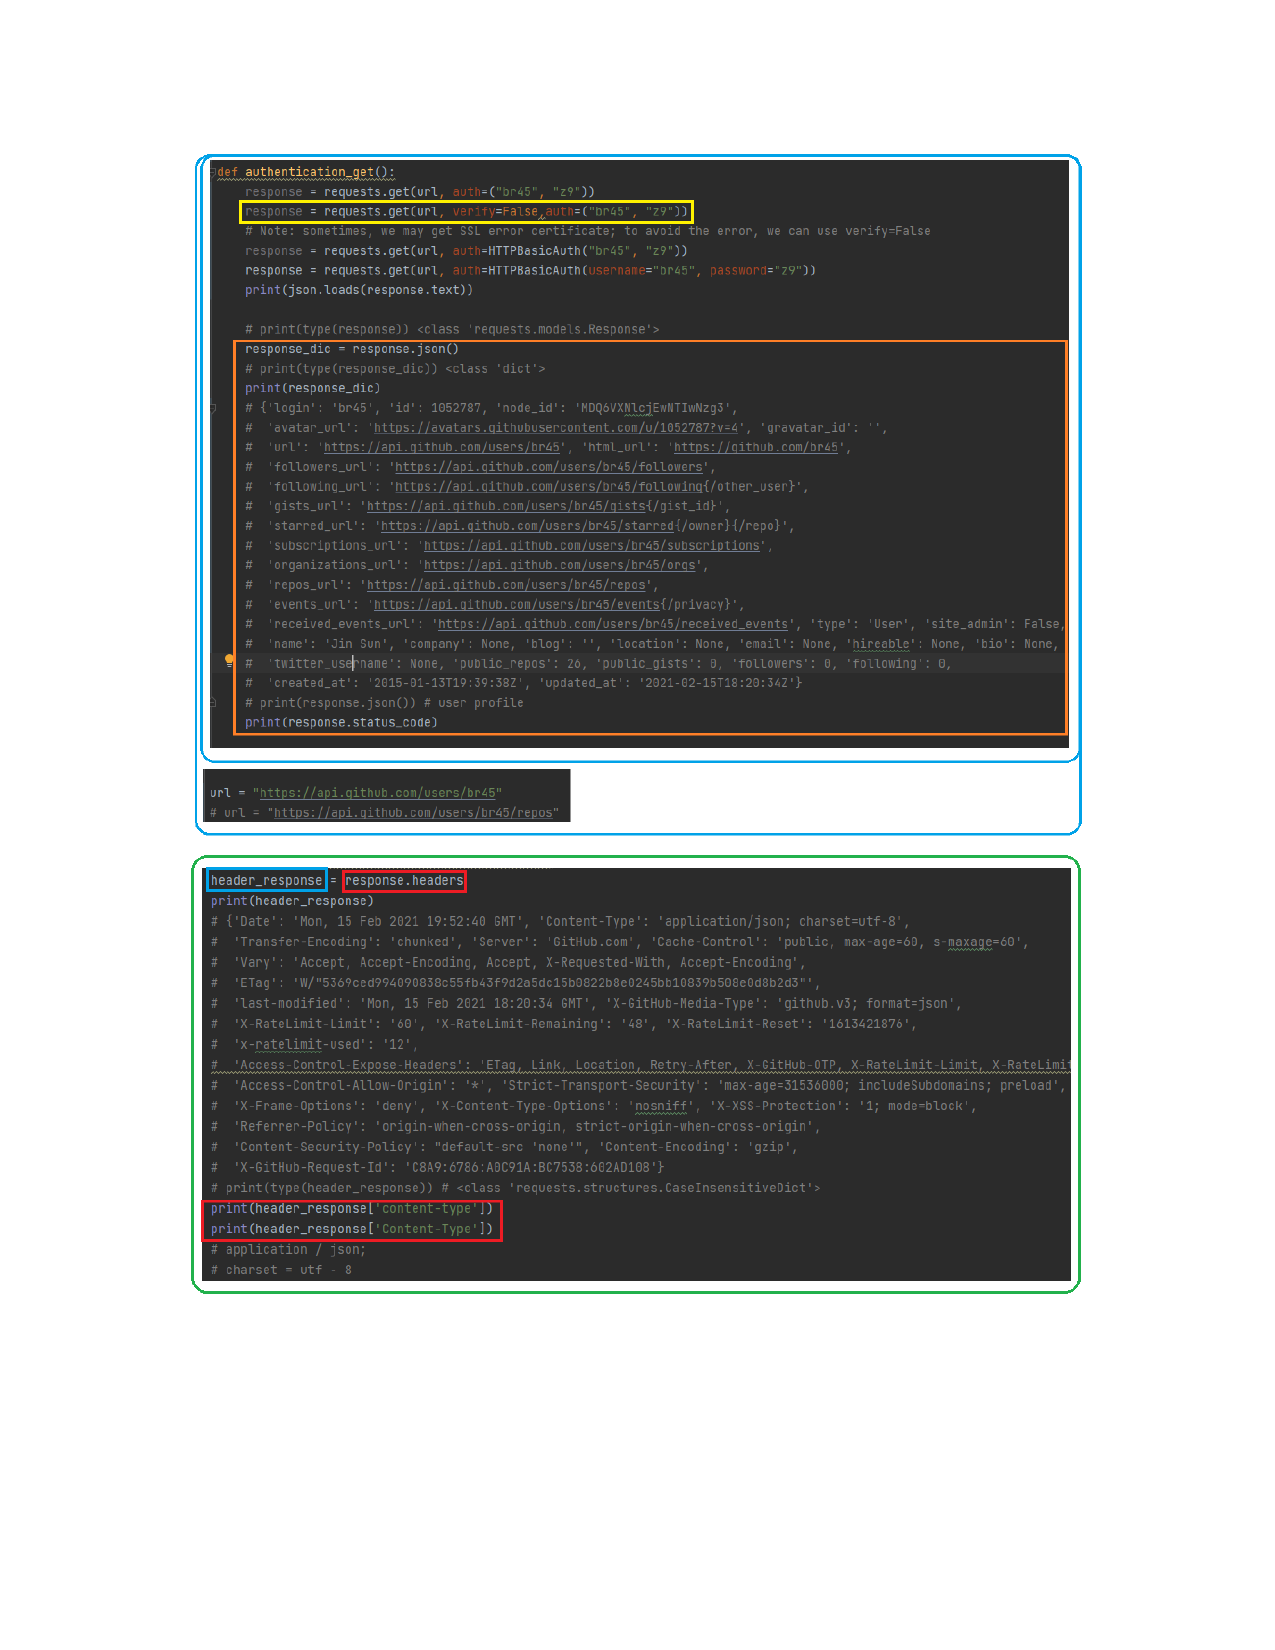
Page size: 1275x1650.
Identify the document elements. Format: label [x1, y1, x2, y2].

picture [187, 150, 1087, 844]
picture [187, 846, 1087, 1298]
